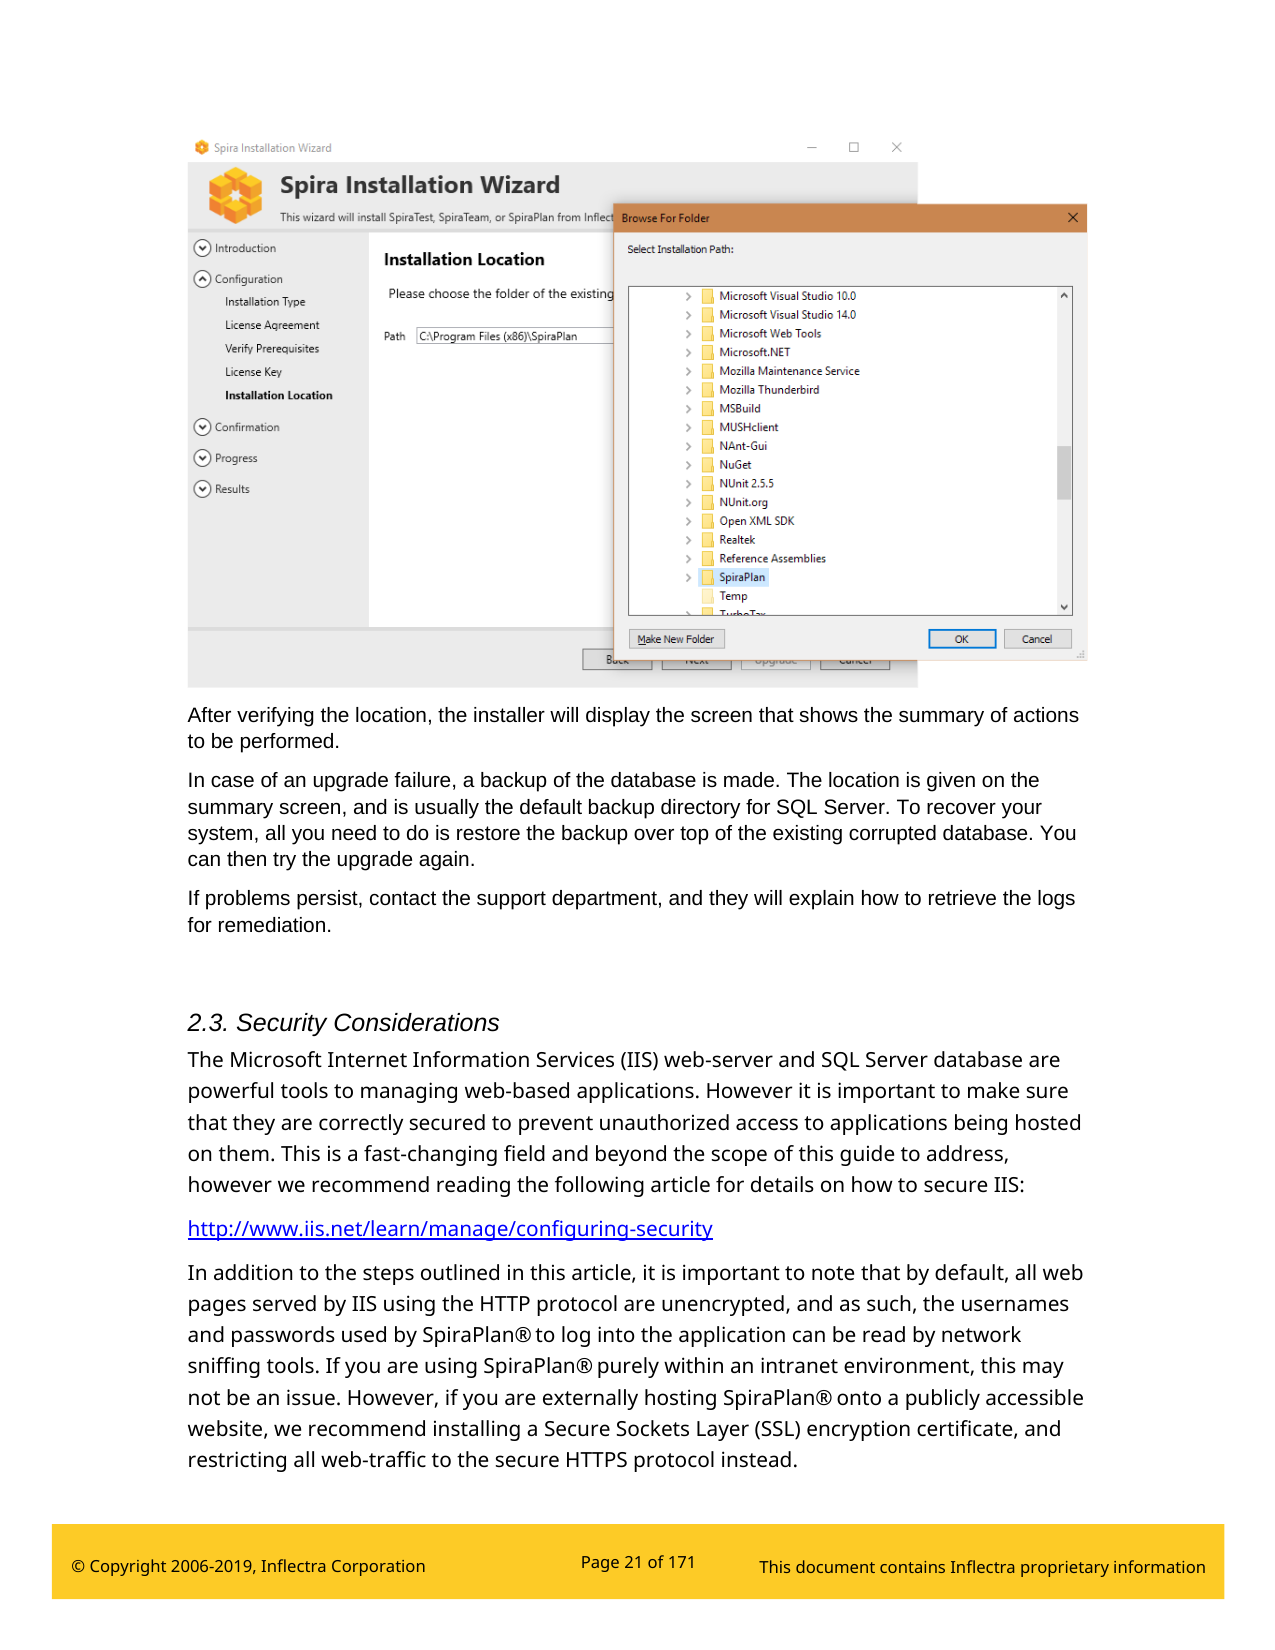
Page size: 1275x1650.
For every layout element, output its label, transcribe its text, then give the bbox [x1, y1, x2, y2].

subtitle 2.3. Security Considerations [187, 1008, 1087, 1036]
text If problems persist, contact the support department, and they will explain how to retrieve the logs for remediation. [187, 886, 1087, 936]
text The Microsoft Internet Information Services (IIS) web-server and SQL Server database are powerful tools to managing web-based applications. However it is important to make sure that they are correctly secured to prevent unauthorized access to applications being hosted on them. This is a fast-changing field and beyond the scope of this guide to address, however we recommend reading the following article for details on how to secure IIS: [187, 1045, 1087, 1199]
text In addition to the steps outlined in this article, it is important to note that by default, all web pages served by IIS using the HTTP protocol are unencrypted, and as such, the usernames and passwords used by SpiraPlan® to log into the application can be read by network sniffing tools. If you are using SpiraPlan® purely within an intranet environment, this may not be an issue. However, if you are externally hosting SpiraPlan® onto a publicly accessible website, we recommend installing a Secure Sockets Layer (SSL) encryption certificate, and restricting all web-traffic to the secure HTTPS protocol instead. [187, 1258, 1087, 1474]
text http://www.iis.net/learn/manage/configuring-security [187, 1214, 1087, 1243]
text In case of an upgrade failure, a backup of the database is made. The location is given on the summary screen, and is usually the default backup directory for SQL Server. To recover your system, all you need to do is restore the backup over top of the existing corrupted database. You can then try the upgrade again. [187, 768, 1087, 871]
text After verifying the location, the installer will display the screen that shows the summary of actions to be performed. [187, 703, 1087, 753]
